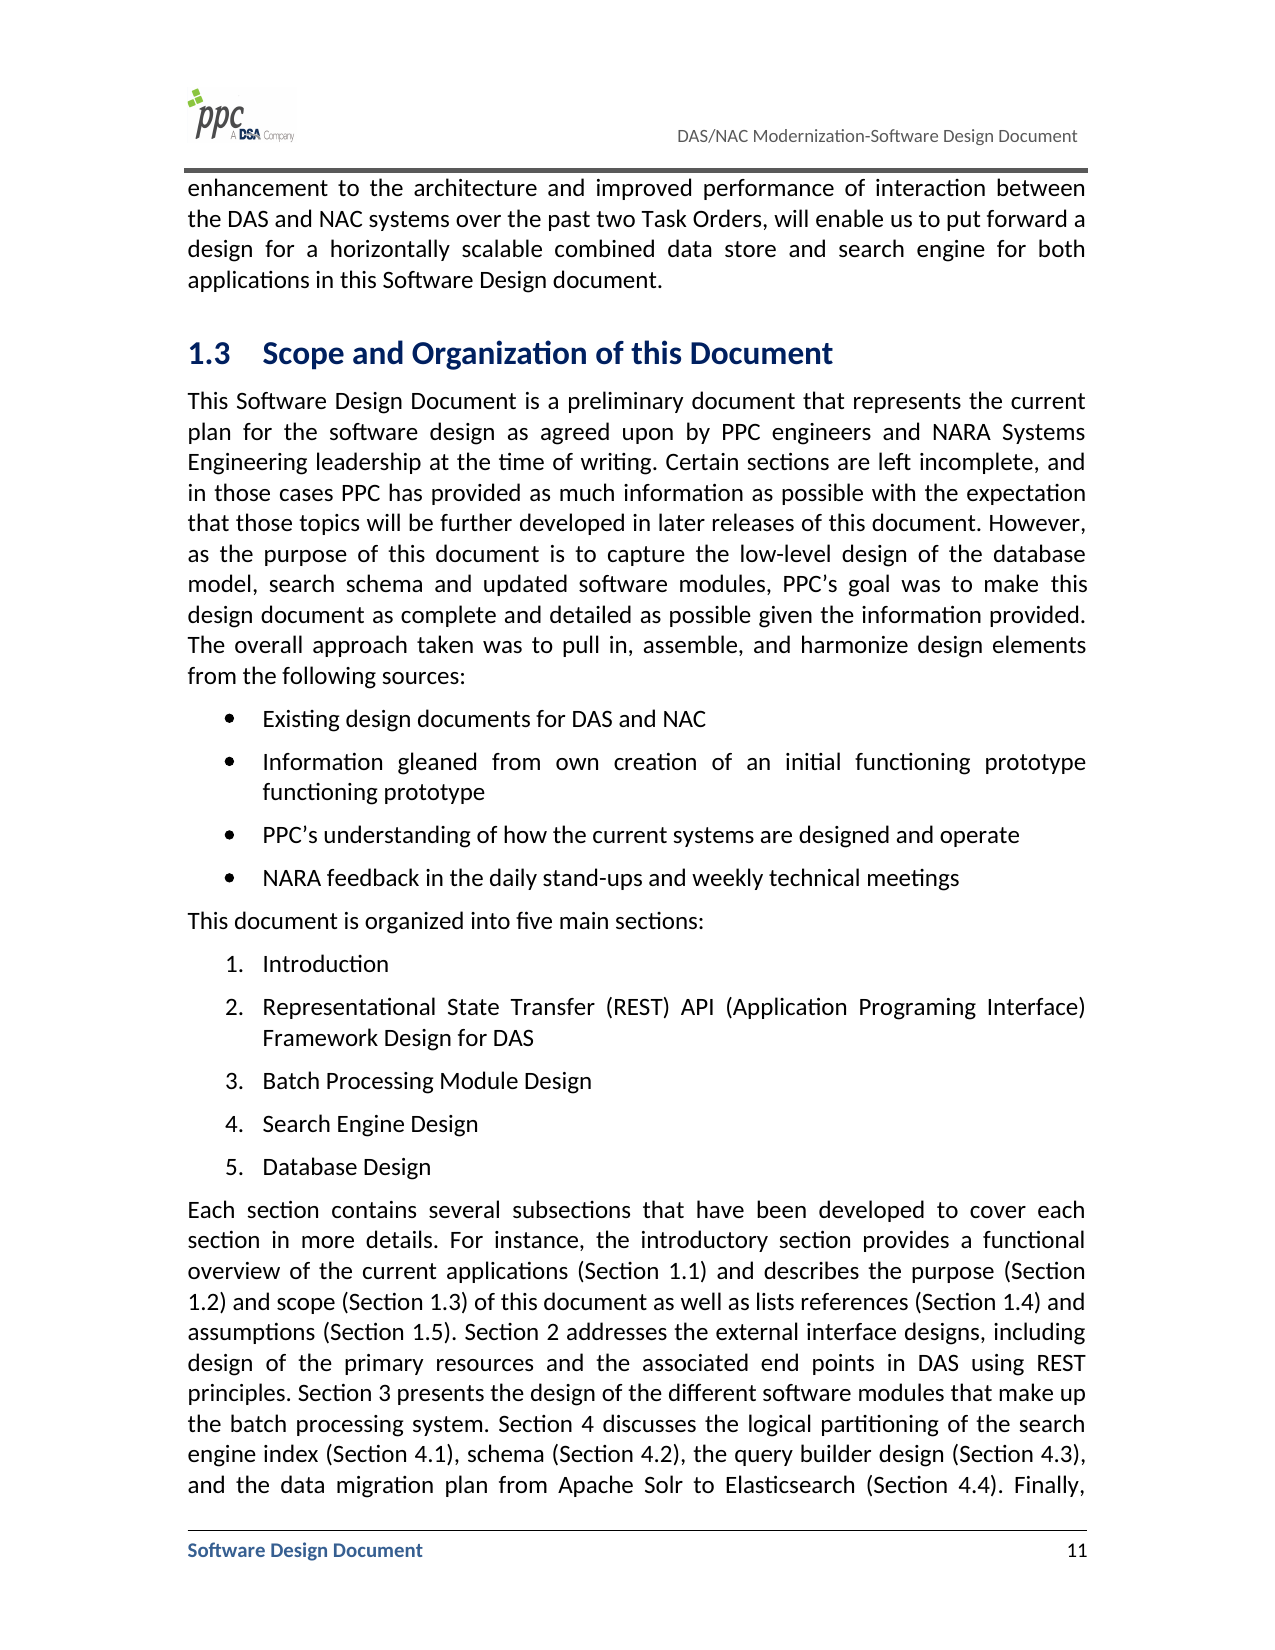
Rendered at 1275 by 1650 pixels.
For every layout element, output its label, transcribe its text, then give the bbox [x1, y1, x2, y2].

list NARA feedback in the daily stand-ups and weekly technical meetings [225, 862, 1087, 893]
list PPC’s understanding of how the current systems are designed and operate [225, 819, 1087, 850]
list Database Design [225, 1151, 1087, 1182]
list Introduction [225, 948, 1087, 979]
list Representational State Transfer (REST) API (Application Programing Interface) Framework Design for DAS [225, 991, 1087, 1052]
text This document is organized into five main sections: [187, 905, 1087, 936]
text This Software Design Document is a preliminary document that represents the current plan for the software design as agreed upon by PPC engineers and NARA Systems Engineering leadership at the time of writing. Certain sections are left incomplete, and in those cases PPC has provided as much information as possible with the expectation that those topics will be further developed in later releases of this document. However, as the purpose of this document is to capture the low-level design of the database model, search schema and updated software modules, PPC’s goal was to make this design document as complete and detailed as possible given the information provided. The overall approach taken was to pull in, assemble, and harmonize design elements from the following sources: [187, 385, 1087, 690]
list Batch Processing Module Design [225, 1065, 1087, 1096]
list Existing design documents for DAS and NAC [225, 703, 1087, 733]
list Search Engine Design [225, 1108, 1087, 1138]
picture [187, 87, 297, 143]
list Information gleaned from own creation of an initial functioning prototype functioning prototype [225, 746, 1087, 807]
subtitle Scope and Organization of this Document [187, 332, 1087, 373]
